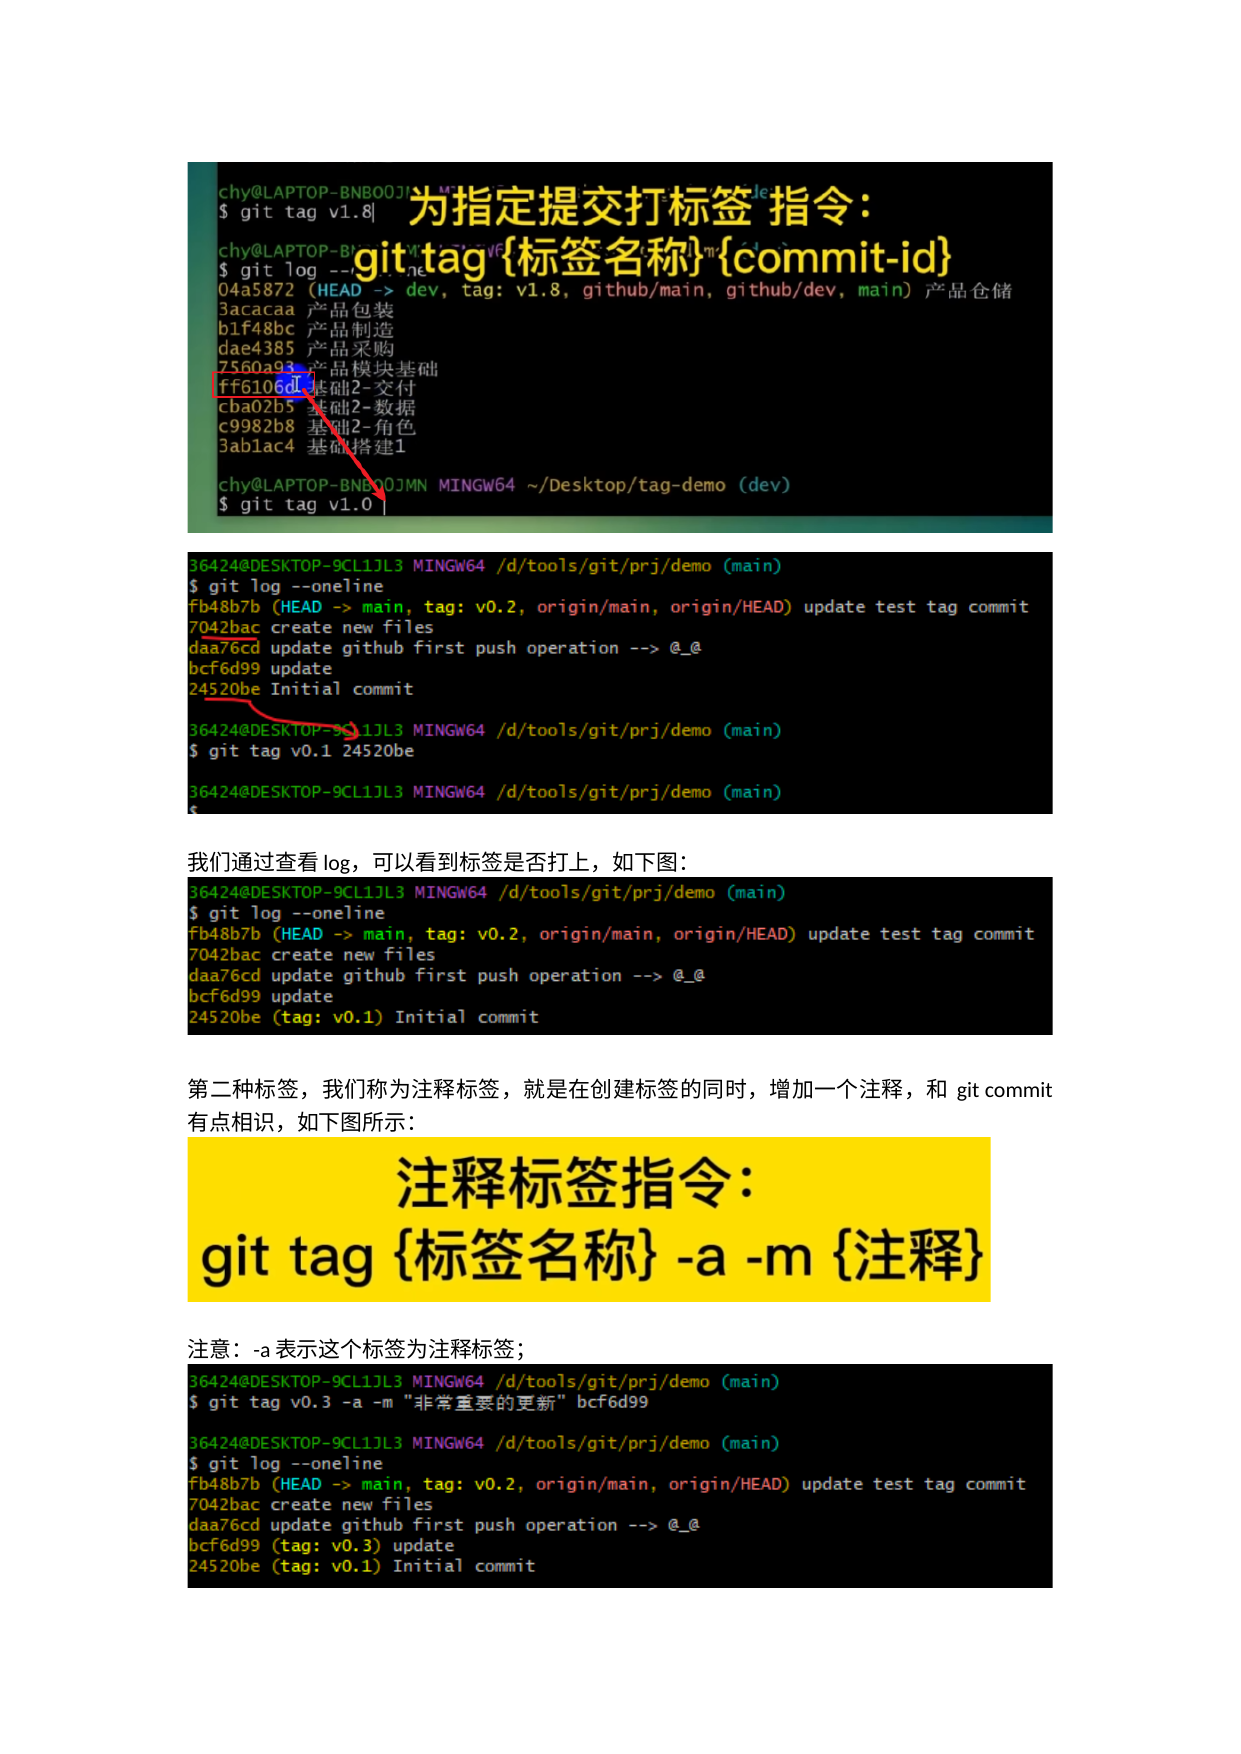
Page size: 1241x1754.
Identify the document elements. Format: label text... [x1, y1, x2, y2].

picture [187, 1137, 991, 1302]
picture [187, 552, 1053, 814]
text 第二种标签，我们称为注释标签，就是在创建标签的同时，增加一个注释，和git commit有点相识，如下图所示： [187, 1072, 1053, 1137]
text 我们通过查看log，可以看到标签是否打上，如下图： [187, 844, 1053, 877]
text 注意：-a表示这个标签为注释标签； [187, 1332, 1053, 1364]
picture [187, 162, 1053, 533]
picture [187, 877, 1053, 1035]
picture [187, 1364, 1053, 1588]
